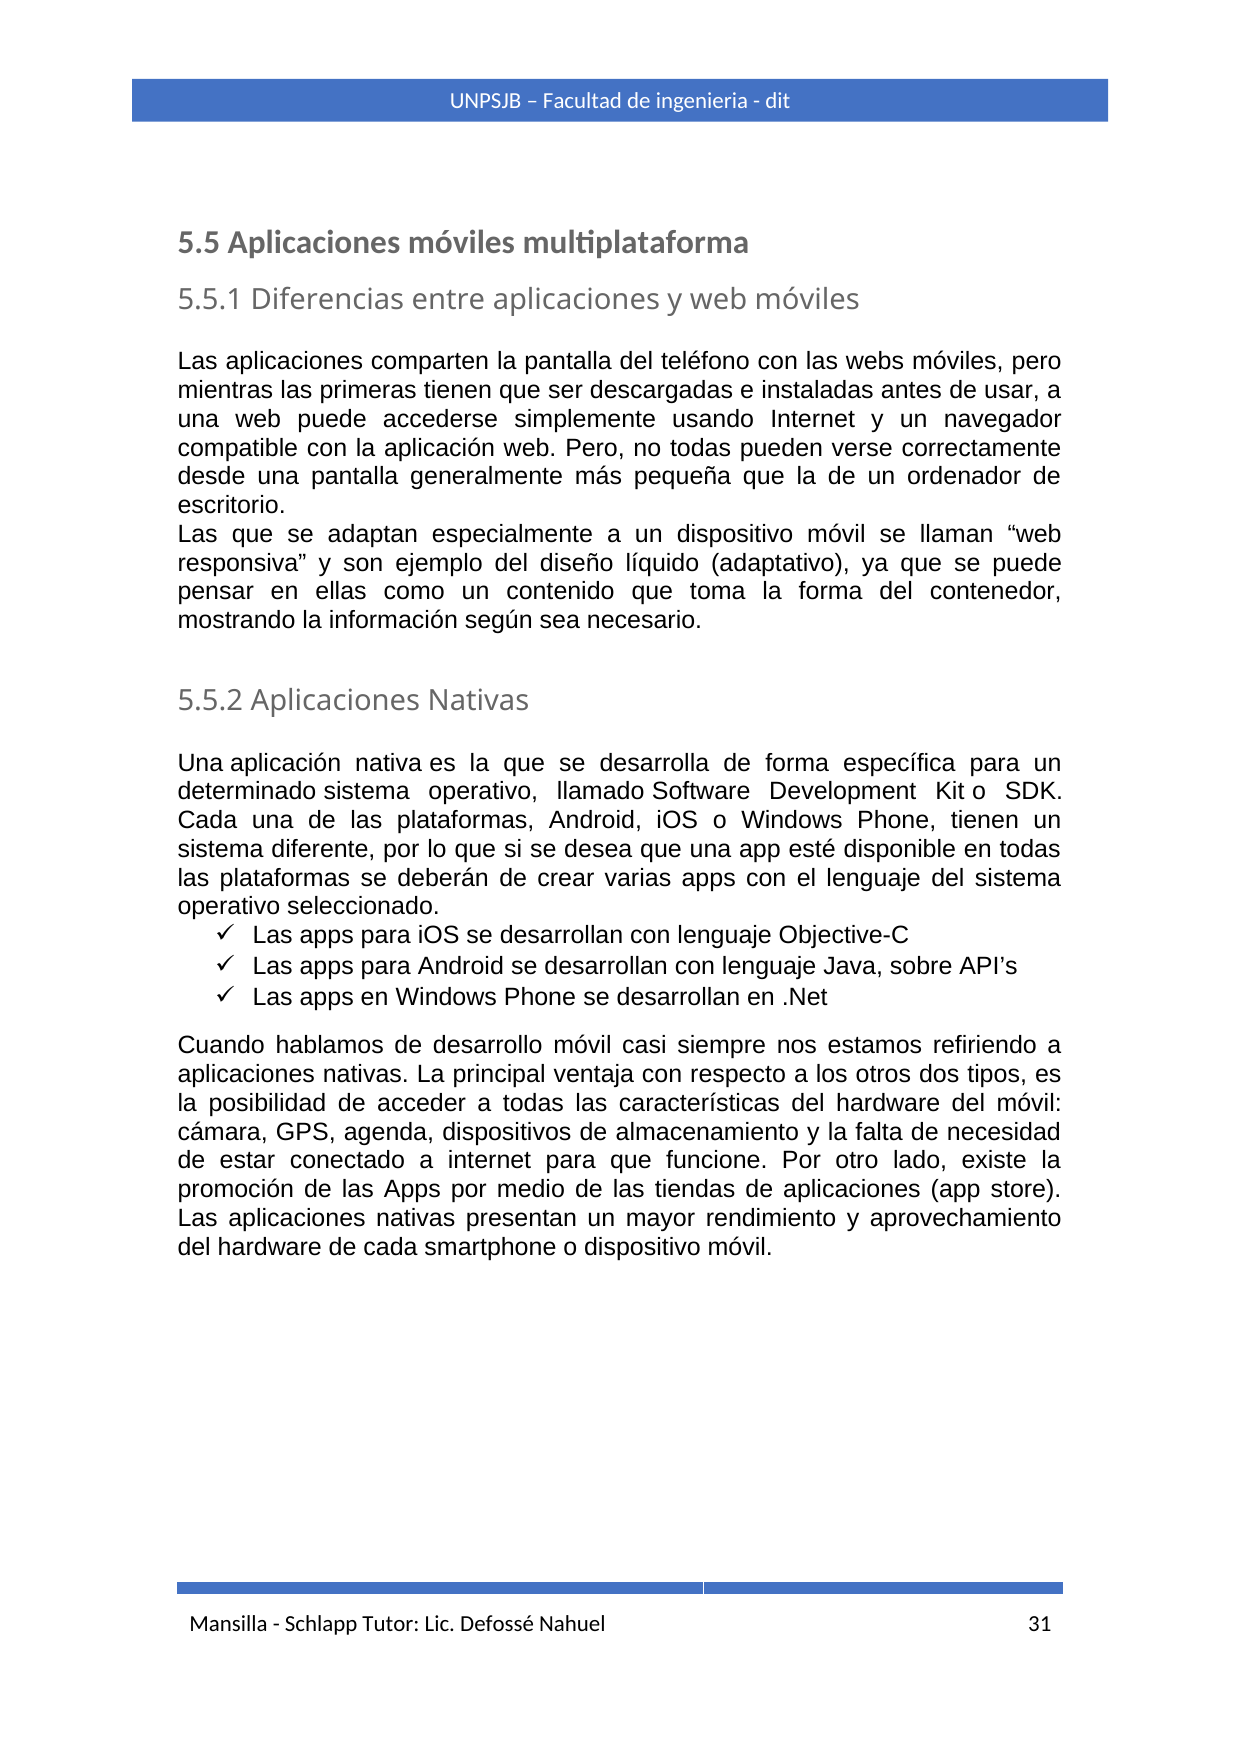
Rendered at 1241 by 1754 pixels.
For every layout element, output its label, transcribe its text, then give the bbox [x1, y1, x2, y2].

list Las apps para iOS se desarrollan con lenguaje Objective-C [215, 920, 1063, 949]
text Las aplicaciones comparten la pantalla del teléfono con las webs móviles, pero mientras las primeras tienen que ser descargadas e instaladas antes de usar, a una web puede accederse simplemente usando Internet y un navegador compatible con la aplicación web. Pero, no todas pueden verse correctamente desde una pantalla generalmente más pequeña que la de un ordenador de escritorio. [177, 346, 1063, 519]
subtitle 5.5.2 Aplicaciones Nativas [177, 679, 1063, 719]
list Las apps para Android se desarrollan con lenguaje Java, sobre API’s [215, 951, 1063, 980]
list Las apps en Windows Phone se desarrollan en .Net [215, 982, 1063, 1011]
subtitle 5.5.1 Diferencias entre aplicaciones y web móviles [177, 278, 1063, 318]
text Una aplicación nativa es la que se desarrolla de forma específica para un determinado sistema operativo, llamado Software Development Kit o SDK. Cada una de las plataformas, Android, iOS o Windows Phone, tienen un sistema diferente, por lo que si se desea que una app esté disponible en todas las plataformas se deberán de crear varias apps con el lenguaje del sistema operativo seleccionado. [177, 748, 1063, 920]
text Las que se adaptan especialmente a un dispositivo móvil se llaman “web responsiva” y son ejemplo del diseño líquido (adaptativo), ya que se puede pensar en ellas como un contenido que toma la forma del contenedor, mostrando la información según sea necesario. [177, 519, 1063, 634]
text Cuando hablamos de desarrollo móvil casi siempre nos estamos refiriendo a aplicaciones nativas. La principal ventaja con respecto a los otros dos tipos, es la posibilidad de acceder a todas las características del hardware del móvil: cámara, GPS, agenda, dispositivos de almacenamiento y la falta de necesidad de estar conectado a internet para que funcione. Por otro lado, existe la promoción de las Apps por medio de las tiendas de aplicaciones (app store). Las aplicaciones nativas presentan un mayor rendimiento y aprovechamiento del hardware de cada smartphone o dispositivo móvil. [177, 1030, 1063, 1260]
subtitle 5.5 Aplicaciones móviles multiplataforma [177, 221, 1063, 262]
